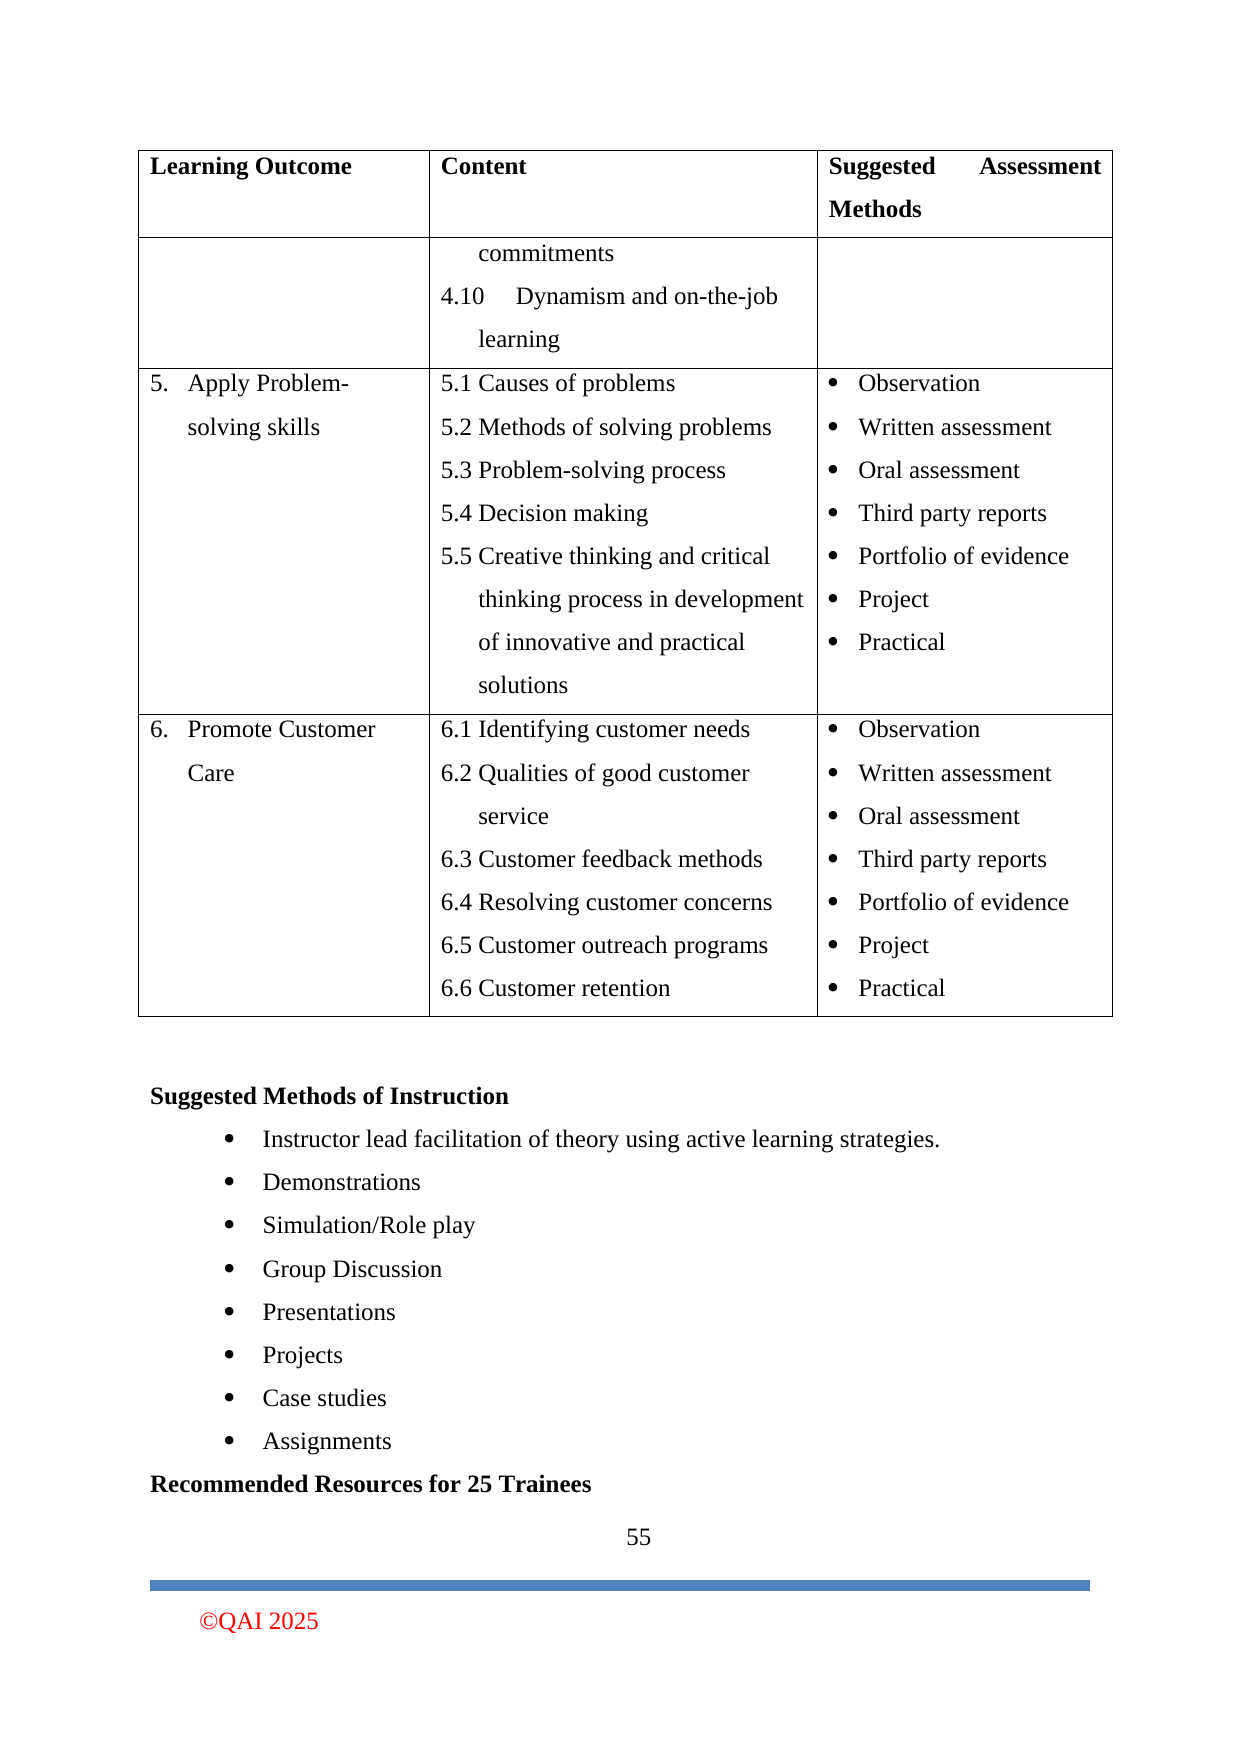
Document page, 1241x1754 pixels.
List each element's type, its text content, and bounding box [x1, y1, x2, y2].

table_header Suggested Assessment Methods [818, 151, 1112, 237]
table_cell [430, 238, 817, 367]
list Assignments [225, 1426, 1090, 1455]
list Presentations [225, 1297, 1090, 1326]
table_header Learning Outcome [139, 151, 429, 237]
table_cell Identifying customer needs Qualities of good customer service Customer feedback methods Resolving customer concerns Customer outreach programs Customer retention [430, 715, 817, 1016]
list Instructor lead facilitation of theory using active learning strategies. [225, 1124, 1090, 1153]
text Recommended Resources for 25 Trainees [150, 1469, 1090, 1498]
table_cell Apply Problem-solving skills [139, 369, 429, 713]
list Demonstrations [225, 1167, 1090, 1196]
table_cell Promote Customer Care [139, 715, 429, 1016]
table_cell Observation Written assessment Oral assessment Third party reports Portfolio of evidence Project Practical [818, 715, 1112, 1016]
table_header Content [430, 151, 817, 237]
table_cell Observation Written assessment Oral assessment Third party reports Portfolio of evidence Project Practical [818, 369, 1112, 713]
list Case studies [225, 1383, 1090, 1412]
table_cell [818, 238, 1112, 367]
table_cell Causes of problems Methods of solving problems Problem-solving process Decision making Creative thinking and critical thinking process in development of innovative and practical solutions [430, 369, 817, 713]
text Suggested Methods of Instruction [150, 1081, 1090, 1110]
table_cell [139, 238, 429, 367]
list Simulation/Role play [225, 1211, 1090, 1239]
list Projects [225, 1340, 1090, 1369]
list Group Discussion [225, 1254, 1090, 1282]
